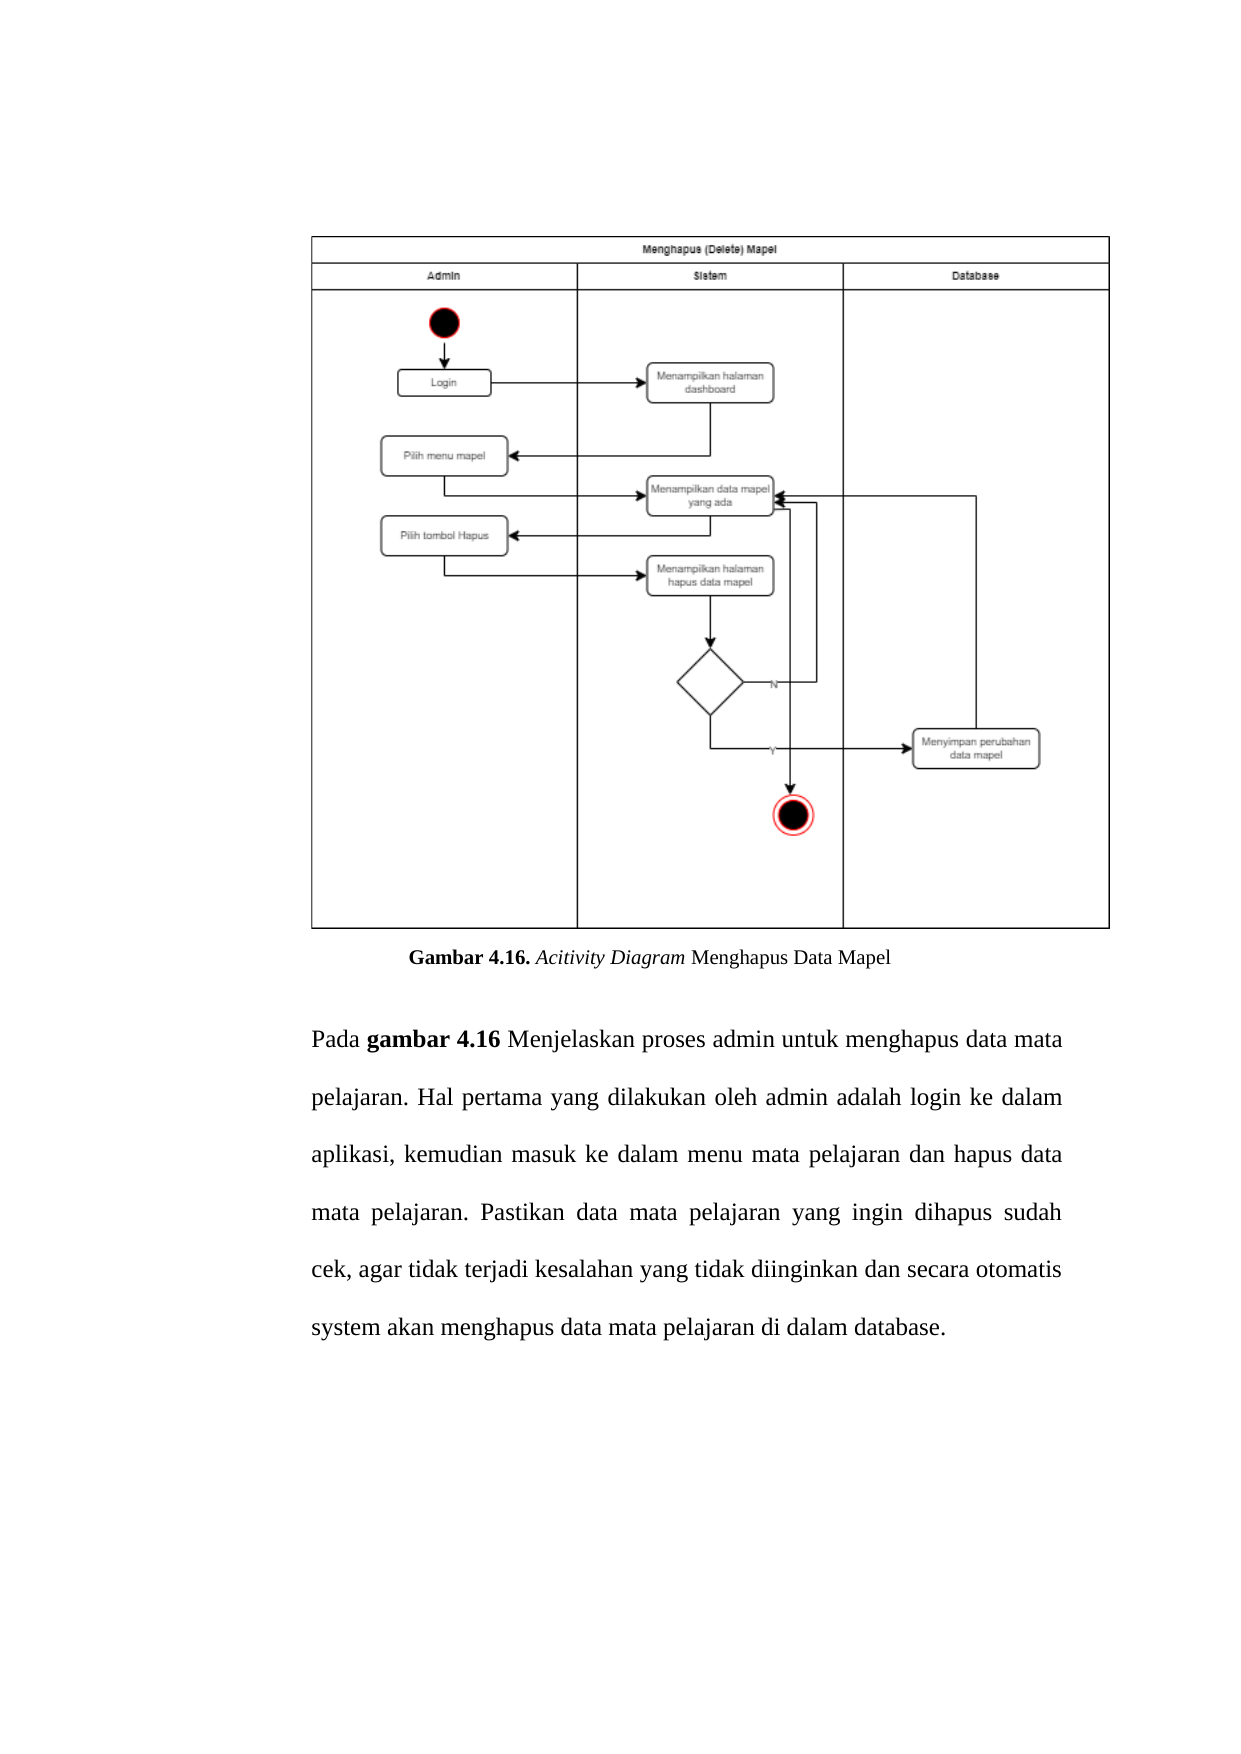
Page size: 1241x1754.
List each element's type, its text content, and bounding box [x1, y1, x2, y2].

picture [311, 236, 1110, 929]
text Gambar 4.16. Acitivity Diagram Menghapus Data Mapel [236, 945, 1063, 969]
list Pada gambar 4.16 Menjelaskan proses admin untuk menghapus data mata pelajaran. Hal pertama yang dilakukan oleh admin adalah login ke dalam aplikasi, kemudian masuk ke dalam menu mata pelajaran dan hapus data mata pelajaran. Pastikan data mata pelajaran yang ingin dihapus sudah cek, agar tidak terjadi kesalahan yang tidak diinginkan dan secara otomatis system akan menghapus data mata pelajaran di dalam database. [311, 1024, 1063, 1341]
